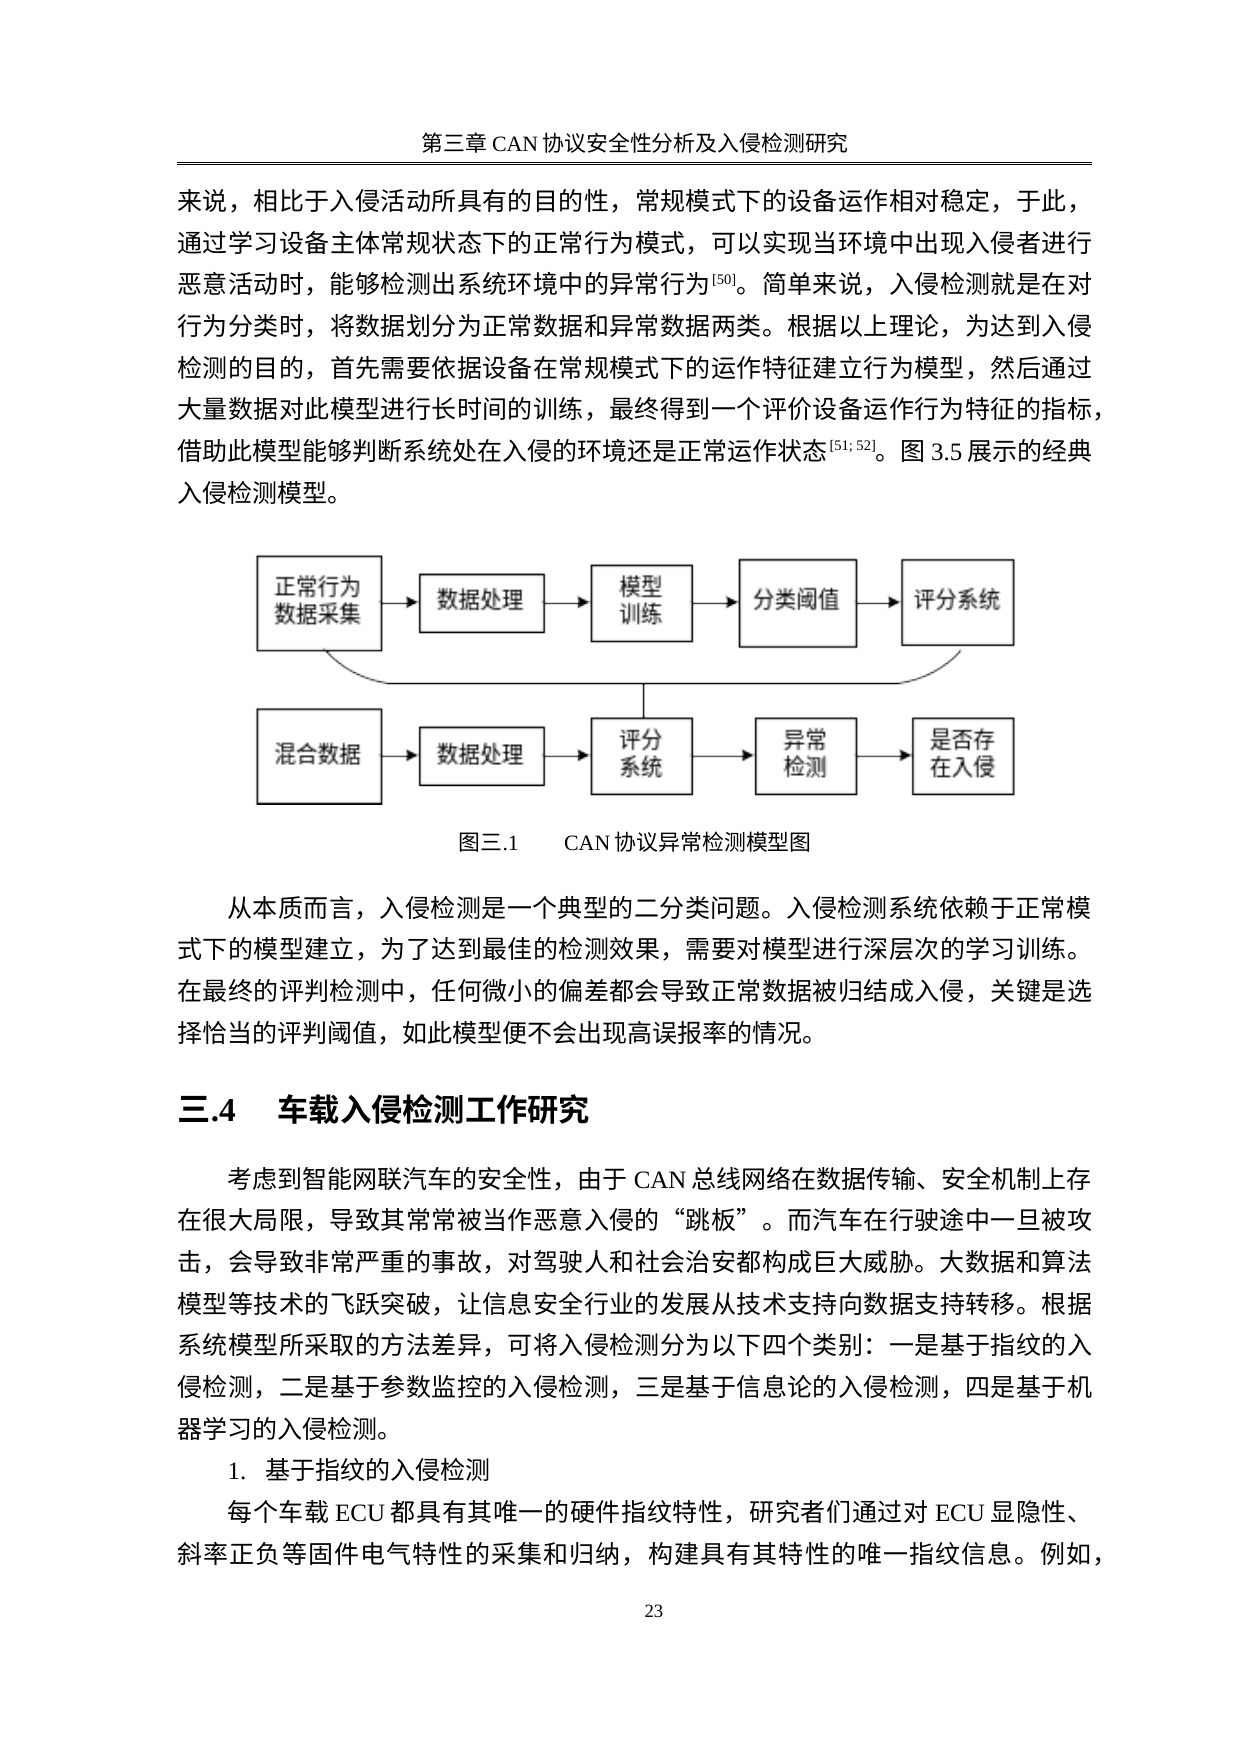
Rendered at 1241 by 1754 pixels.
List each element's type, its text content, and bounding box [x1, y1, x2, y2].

text 考虑到智能网联汽车的安全性，由于CAN总线网络在数据传输、安全机制上存在很大局限，导致其常常被当作恶意入侵的“跳板”。而汽车在行驶途中一旦被攻击，会导致非常严重的事故，对驾驶人和社会治安都构成巨大威胁。大数据和算法模型等技术的飞跃突破，让信息安全行业的发展从技术支持向数据支持转移。根据系统模型所采取的方法差异，可将入侵检测分为以下四个类别：一是基于指纹的入侵检测，二是基于参数监控的入侵检测，三是基于信息论的入侵检测，四是基于机器学习的入侵检测。 [177, 1155, 1092, 1446]
subtitle 车载入侵检测工作研究 [177, 1088, 1092, 1130]
list 基于指纹的入侵检测 [227, 1446, 1092, 1488]
text CAN协议异常检测模型图 [177, 817, 1092, 859]
text 从本质而言，入侵检测是一个典型的二分类问题。入侵检测系统依赖于正常模式下的模型建立，为了达到最佳的检测效果，需要对模型进行深层次的学习训练。在最终的评判检测中，任何微小的偏差都会导致正常数据被归结成入侵，关键是选择恰当的评判阈值，如此模型便不会出现高误报率的情况。 [177, 884, 1092, 1051]
